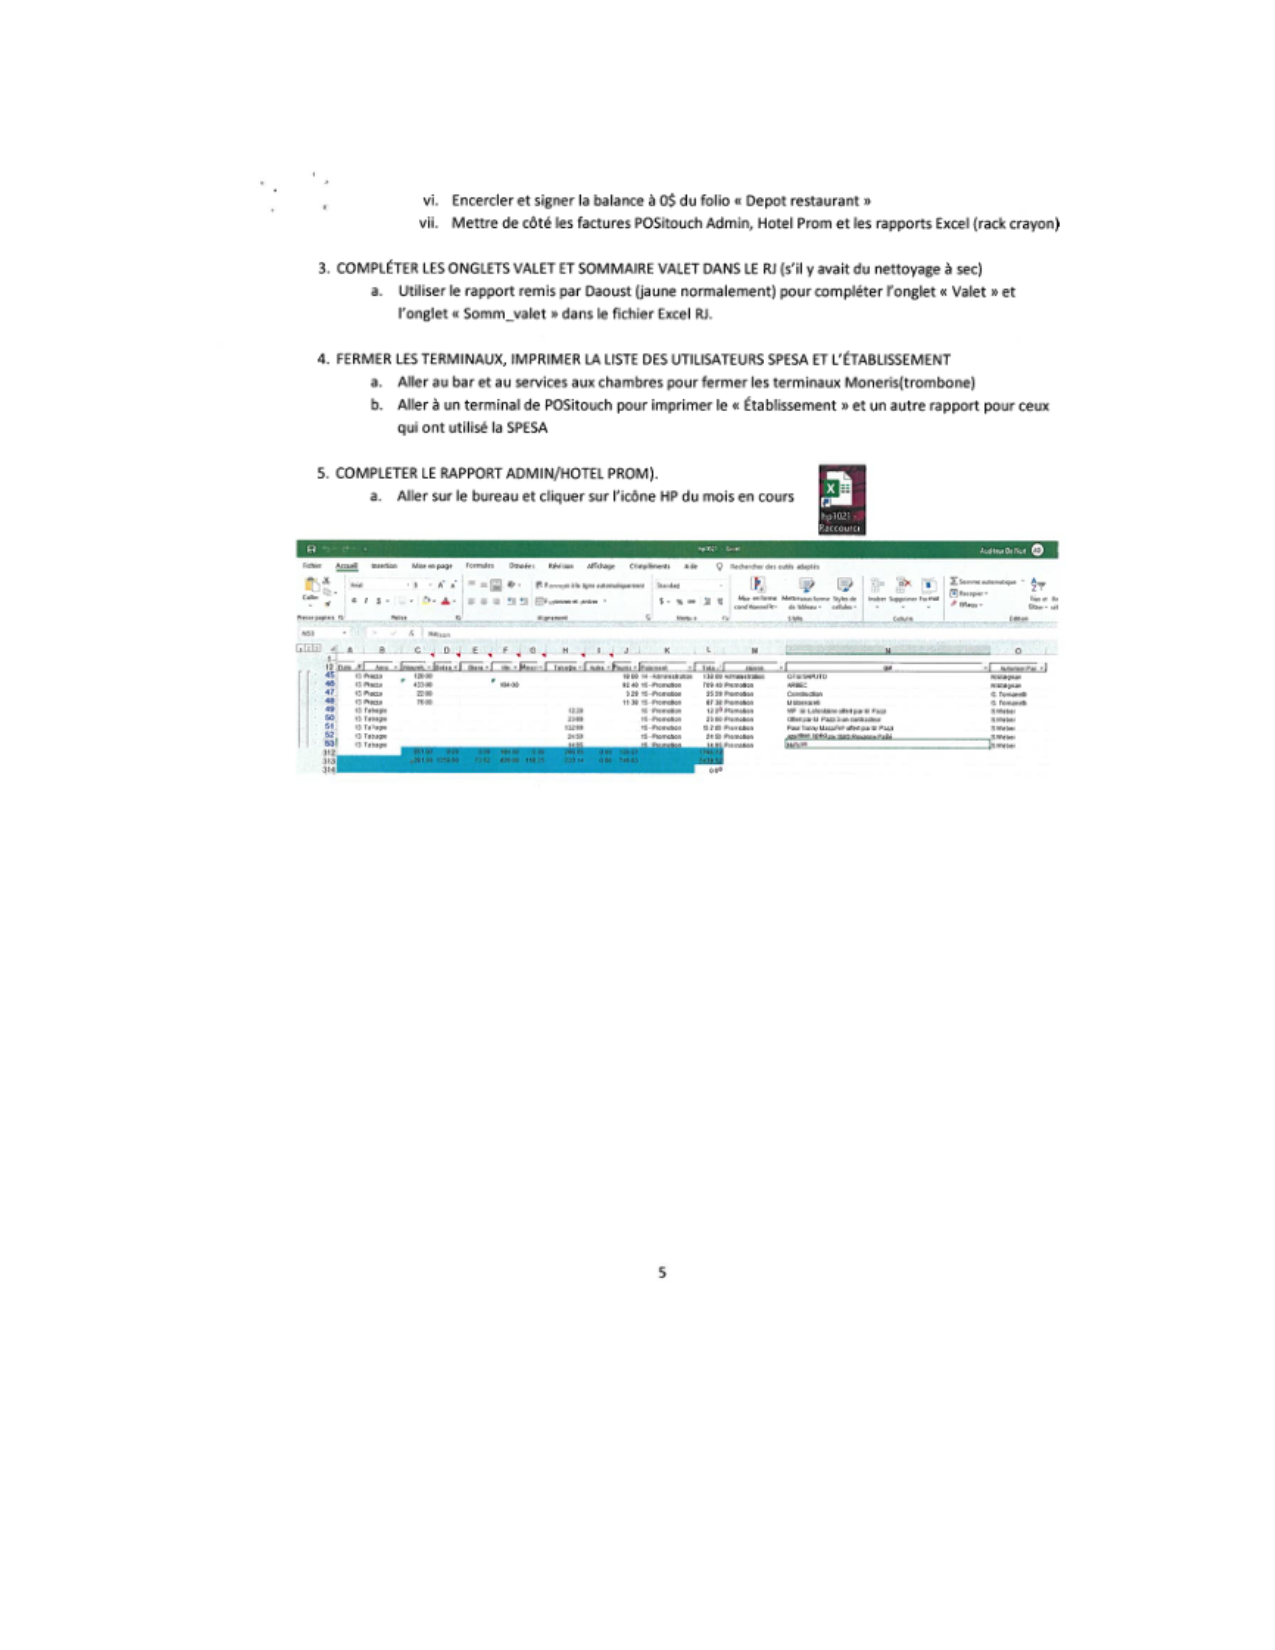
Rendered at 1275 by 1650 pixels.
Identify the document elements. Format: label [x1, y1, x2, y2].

picture [206, 150, 1107, 1315]
